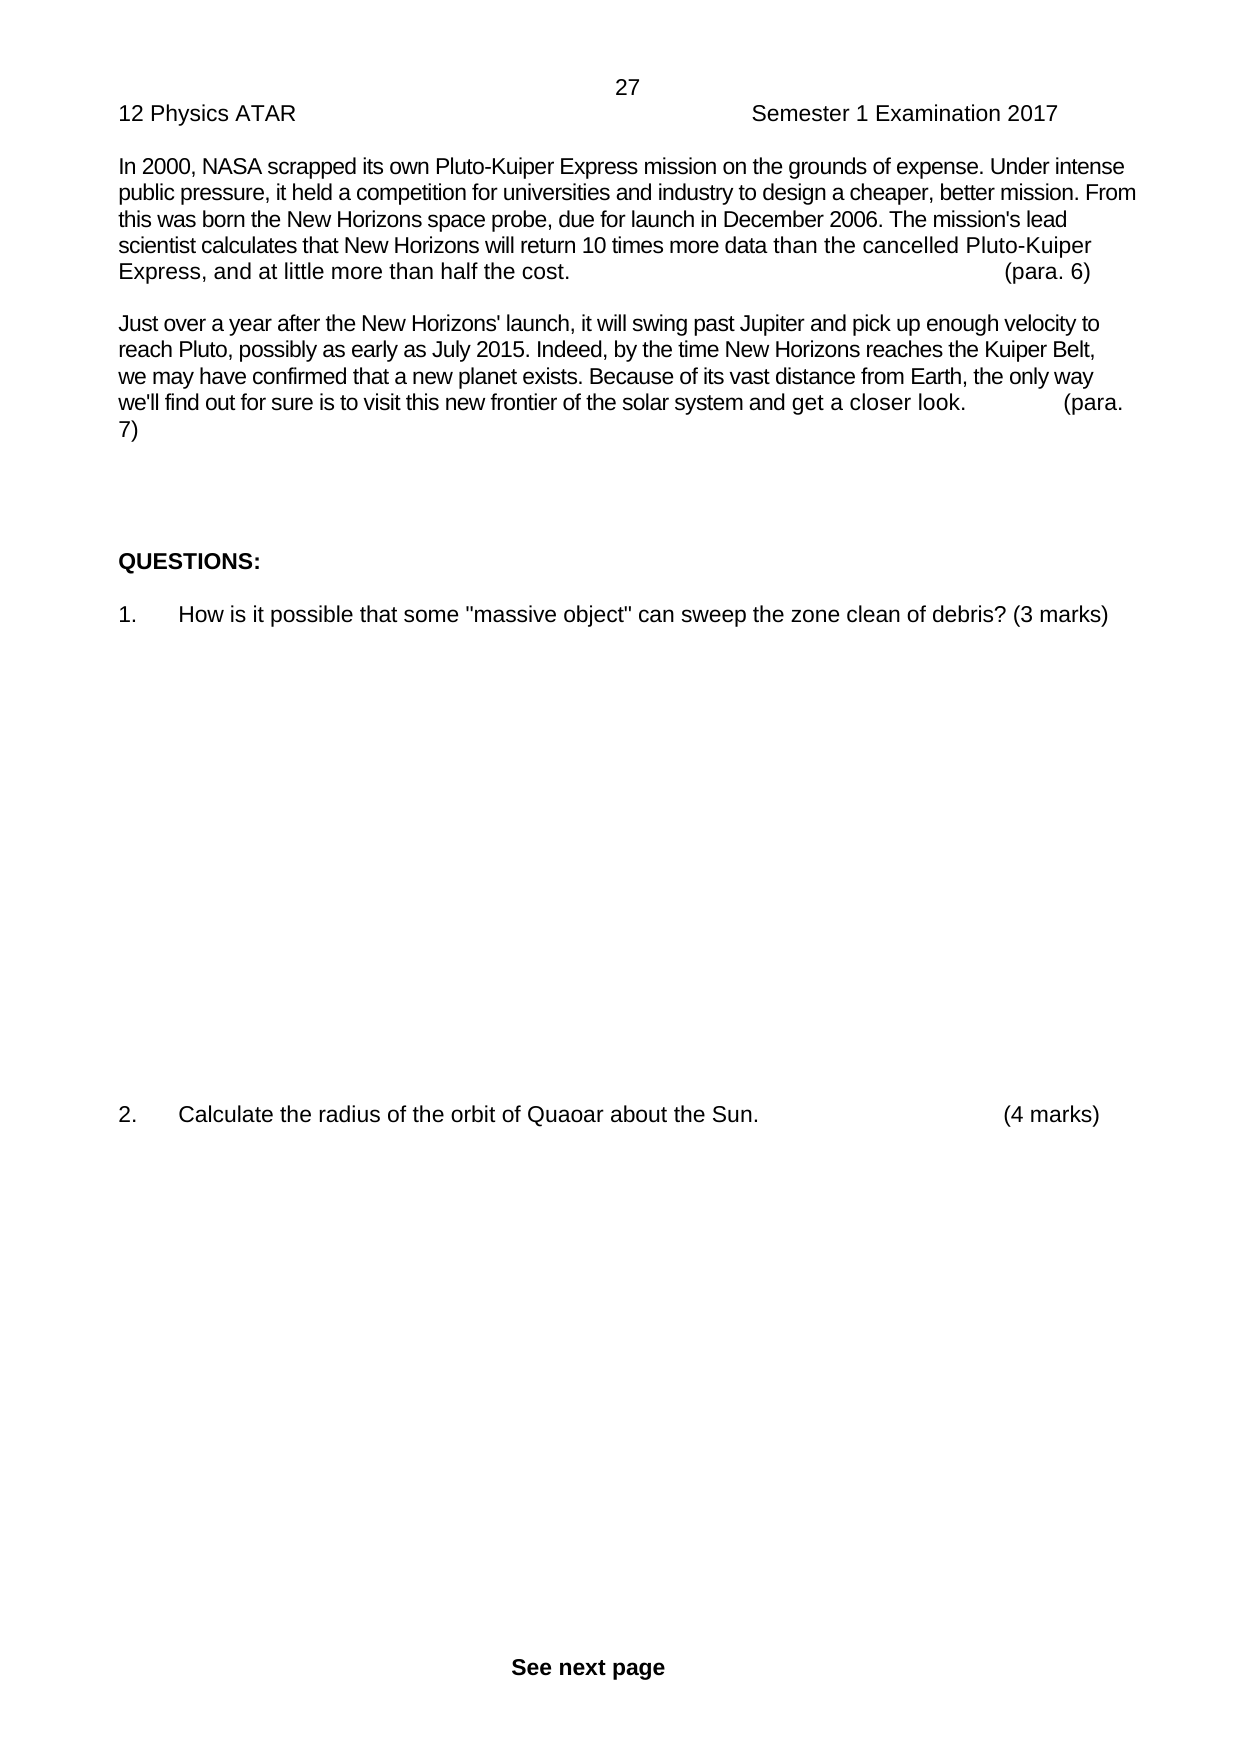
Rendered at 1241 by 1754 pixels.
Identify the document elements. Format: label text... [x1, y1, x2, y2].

text QUESTIONS: [118, 548, 1137, 575]
list Calculate the radius of the orbit of Quaoar about the Sun. (4 marks) [118, 1101, 1137, 1127]
text In 2000, NASA scrapped its own Pluto-Kuiper Express mission on the grounds of expense. Under intense public pressure, it held a competition for universities and industry to design a cheaper, better mission. From this was born the New Horizons space probe, due for launch in December 2006. The mission's lead scientist calculates that New Horizons will return 10 times more data than the cancelled Pluto-Kuiper Express, and at little more than half the cost. (para. 6) [118, 153, 1137, 284]
list How is it possible that some "massive object" can sweep the zone clean of debris? (3 marks) [118, 601, 1114, 627]
text Just over a year after the New Horizons' launch, it will swing past Jupiter and pick up enough velocity to reach Pluto, possibly as early as July 2015. Indeed, by the time New Horizons reaches the Kuiper Belt, we may have confirmed that a new planet exists. Because of its vast distance from Earth, the only way we'll find out for sure is to visit this new frontier of the solar system and get a closer look. (para. 7) [118, 310, 1129, 443]
